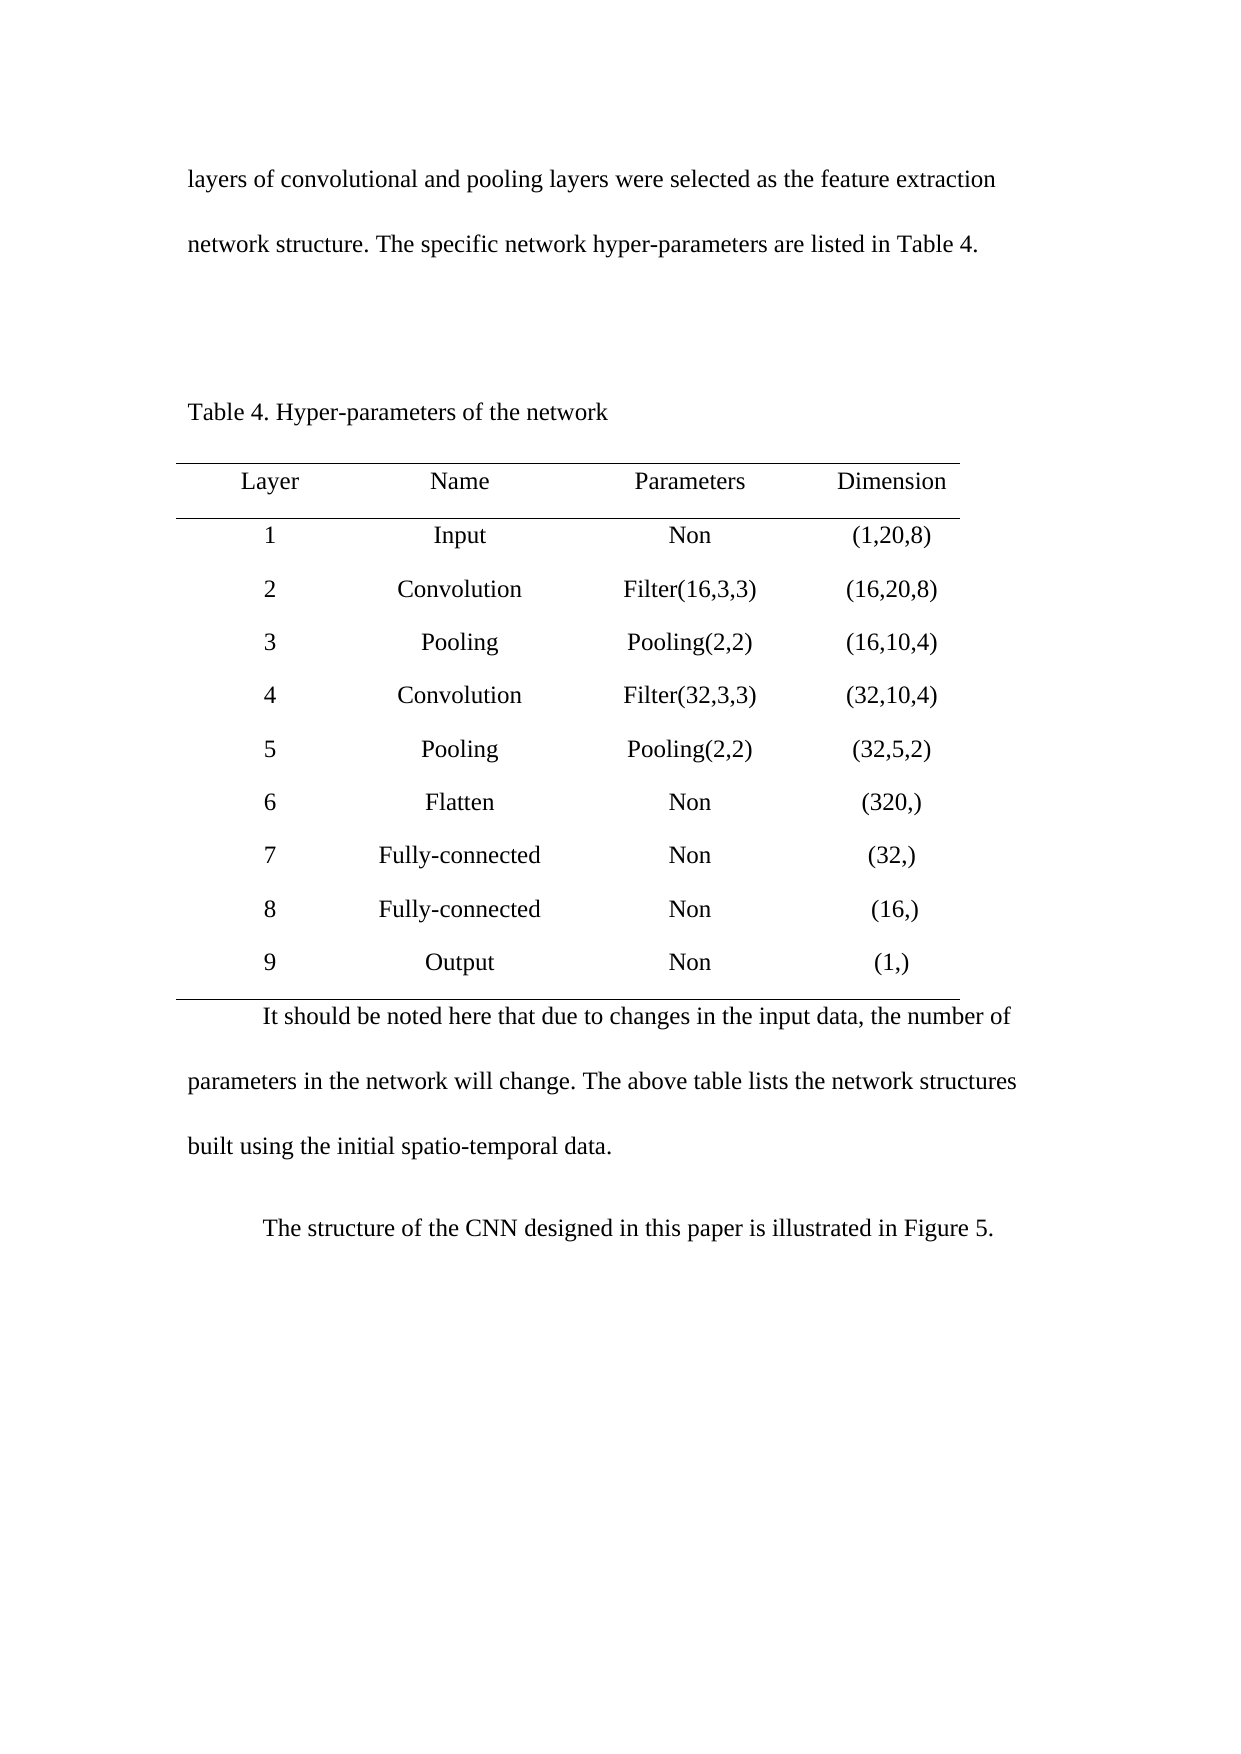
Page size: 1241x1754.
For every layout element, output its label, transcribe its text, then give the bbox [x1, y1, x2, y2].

table_cell Non [556, 519, 780, 572]
table_cell 6 [176, 785, 319, 838]
table_cell Pooling [320, 625, 556, 678]
table_cell Fully-connected [320, 892, 556, 945]
table_cell Input [320, 519, 556, 572]
text The structure of the CNN designed in this paper is illustrated in Figure 5. [187, 1212, 1053, 1244]
table_cell (16,20,8) [780, 572, 960, 625]
table_cell 8 [176, 892, 319, 945]
table_header Dimension [780, 464, 960, 517]
table_cell Non [556, 839, 780, 892]
table_cell Pooling [320, 732, 556, 785]
table_header Layer [176, 464, 319, 517]
table_cell Non [556, 785, 780, 838]
table_cell Convolution [320, 572, 556, 625]
table_cell Flatten [320, 785, 556, 838]
table_cell (16,) [780, 892, 960, 945]
table_cell (16,10,4) [780, 625, 960, 678]
table_cell 9 [176, 945, 319, 998]
title Table 4. Hyper-parameters of the network [187, 395, 1053, 428]
table_cell Convolution [320, 679, 556, 732]
table_cell Non [556, 945, 780, 998]
table_cell (32,5,2) [780, 732, 960, 785]
table_cell 1 [176, 519, 319, 572]
text It should be noted here that due to changes in the input data, the number of parameters in the network will change. The above table lists the network structures built using the initial spatio-temporal data. [187, 999, 1053, 1162]
table_cell (1,) [780, 945, 960, 998]
table_cell Non [556, 892, 780, 945]
table_cell Output [320, 945, 556, 998]
table_cell Filter(16,3,3) [556, 572, 780, 625]
table_cell 2 [176, 572, 319, 625]
table_cell Filter(32,3,3) [556, 679, 780, 732]
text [187, 162, 1053, 259]
table_cell 4 [176, 679, 319, 732]
table_cell 7 [176, 839, 319, 892]
table_cell (320,) [780, 785, 960, 838]
table_header Name [320, 464, 556, 517]
table_header Parameters [556, 464, 780, 517]
table_cell Fully-connected [320, 839, 556, 892]
table_cell 5 [176, 732, 319, 785]
table_cell Pooling(2,2) [556, 625, 780, 678]
table_cell 3 [176, 625, 319, 678]
table_cell (32,10,4) [780, 679, 960, 732]
table_cell (32,) [780, 839, 960, 892]
table_cell Pooling(2,2) [556, 732, 780, 785]
table_cell (1,20,8) [780, 519, 960, 572]
